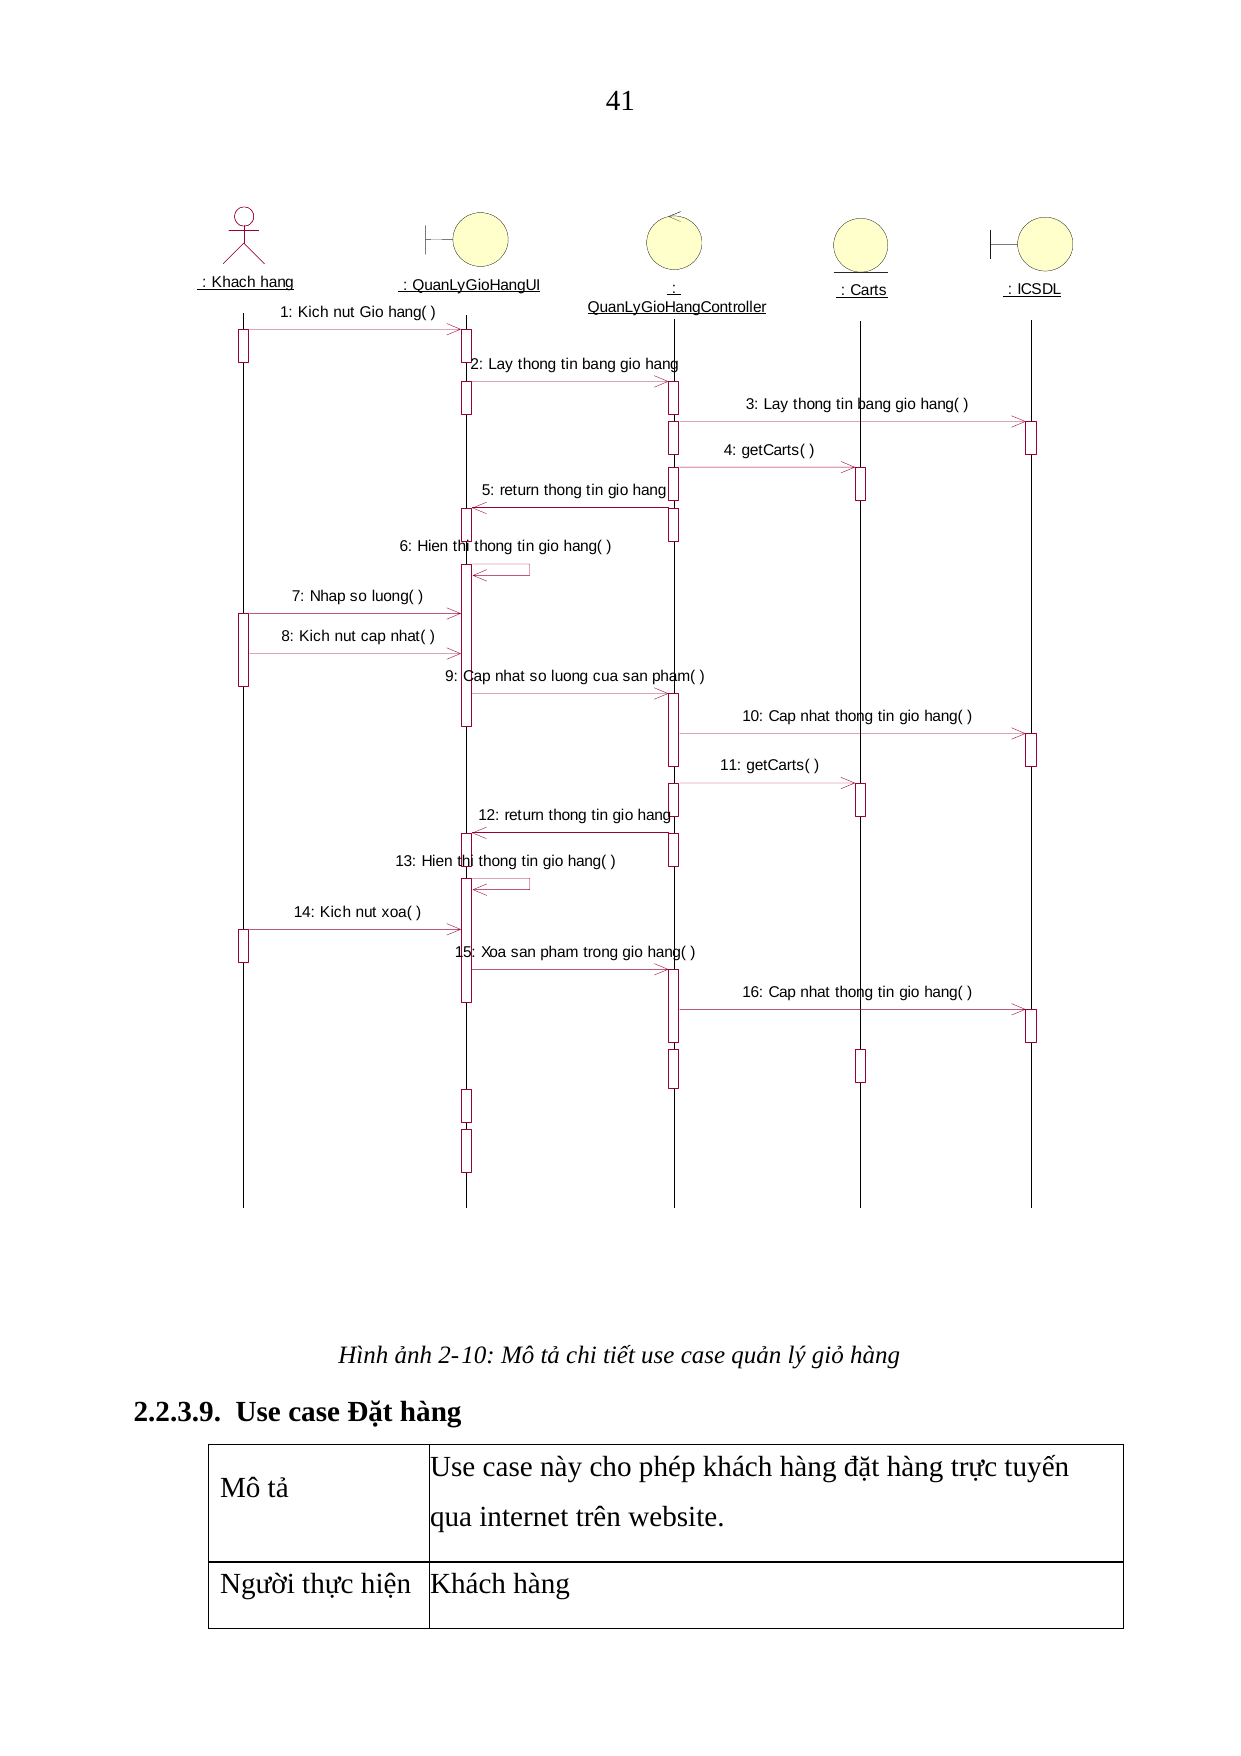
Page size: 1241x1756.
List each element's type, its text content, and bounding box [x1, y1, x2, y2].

table_cell Người thực hiện [209, 1563, 429, 1628]
table_header Use case này cho phép khách hàng đặt hàng trực tuyến qua internet trên website. [430, 1445, 1123, 1561]
table_cell Khách hàng [430, 1563, 1123, 1628]
table_header Mô tả [209, 1445, 429, 1561]
subtitle Use case Đặt hàng [133, 1394, 1107, 1427]
